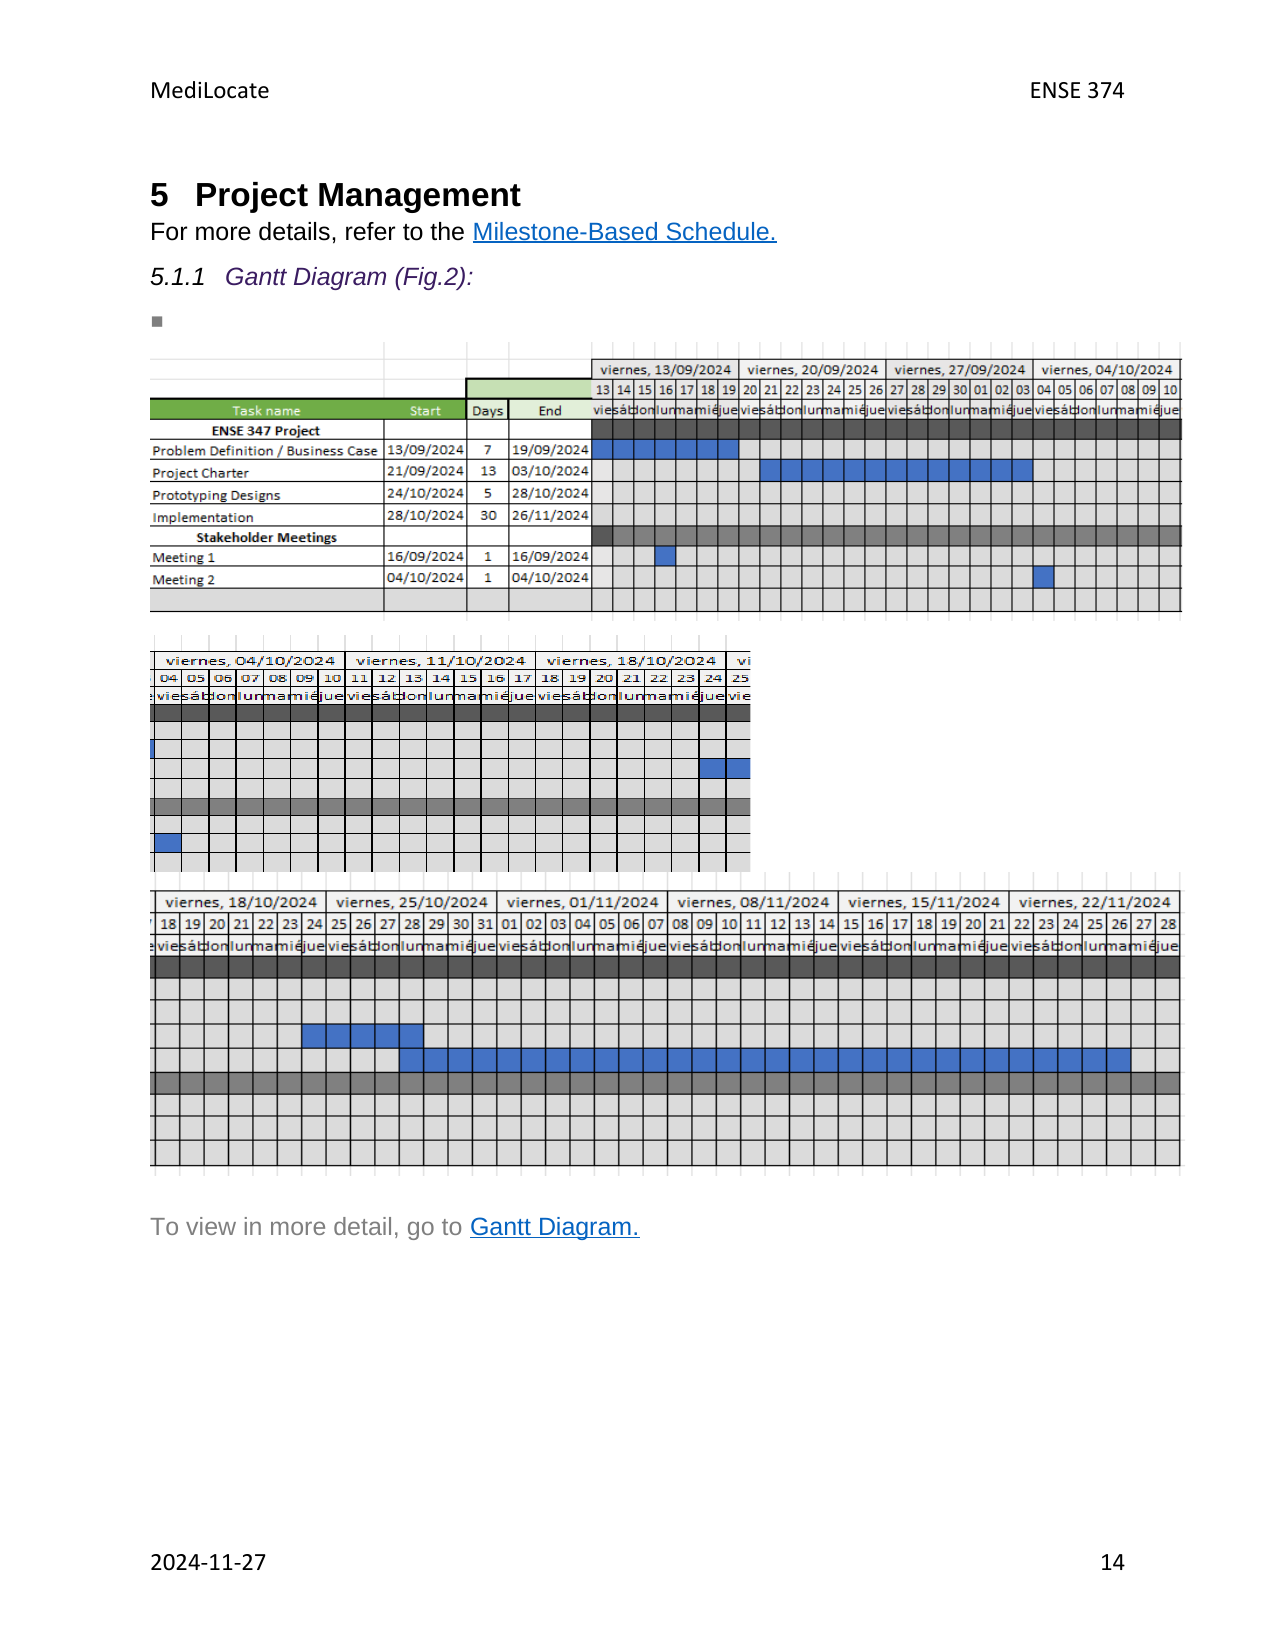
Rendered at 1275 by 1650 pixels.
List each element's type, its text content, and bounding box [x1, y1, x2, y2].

text To view in more detail, go to Gantt Diagram. [150, 1212, 1125, 1241]
subtitle Project Management [150, 175, 1125, 213]
text For more details, refer to the Milestone-Based Schedule. [150, 216, 1125, 245]
subtitle Gantt Diagram (Fig.2): [150, 262, 1125, 291]
picture [150, 635, 1186, 1176]
picture [150, 342, 1183, 621]
